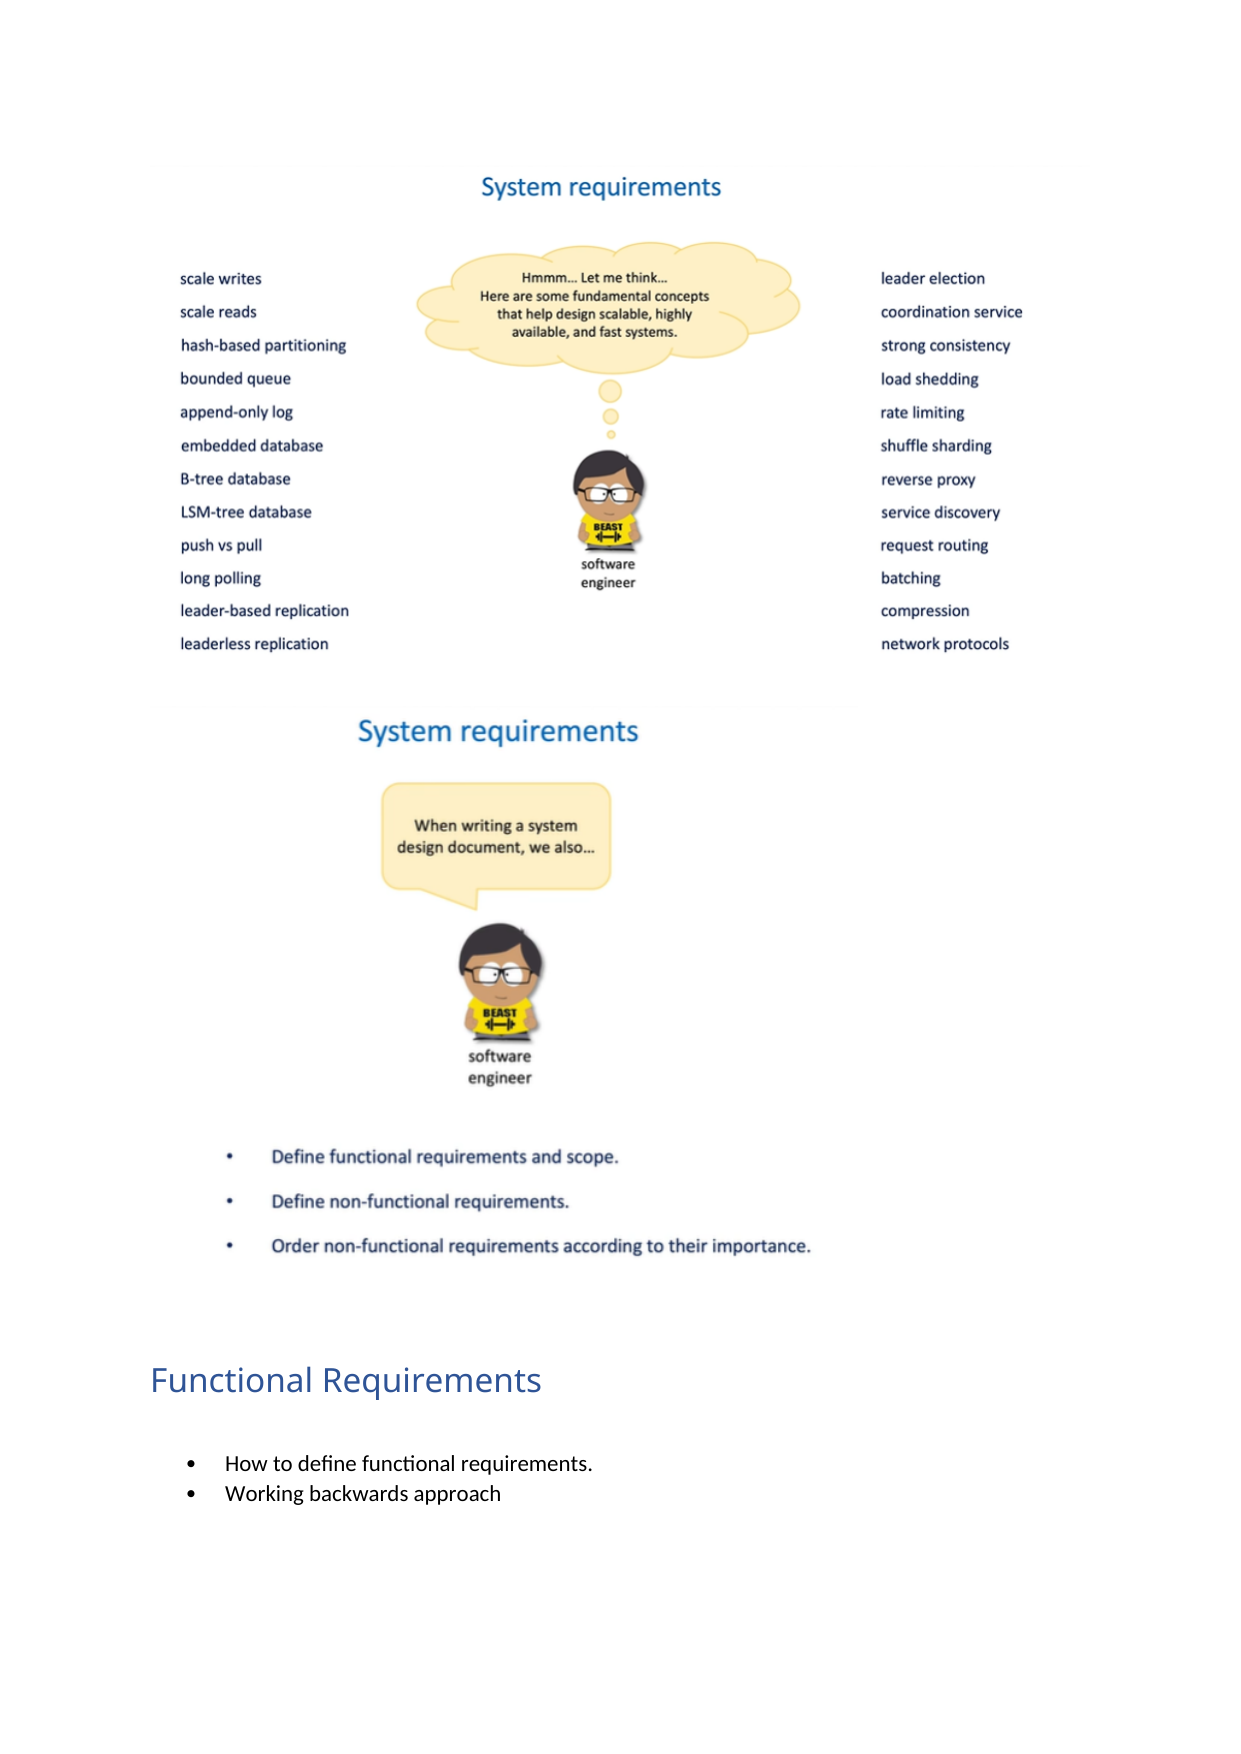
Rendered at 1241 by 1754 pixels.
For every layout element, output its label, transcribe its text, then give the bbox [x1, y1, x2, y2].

list Working backwards approach [187, 1479, 1090, 1507]
picture [150, 150, 1091, 681]
picture [150, 699, 859, 1291]
list How to define functional requirements. [187, 1449, 1090, 1477]
subtitle Functional Requirements [150, 1356, 1090, 1402]
